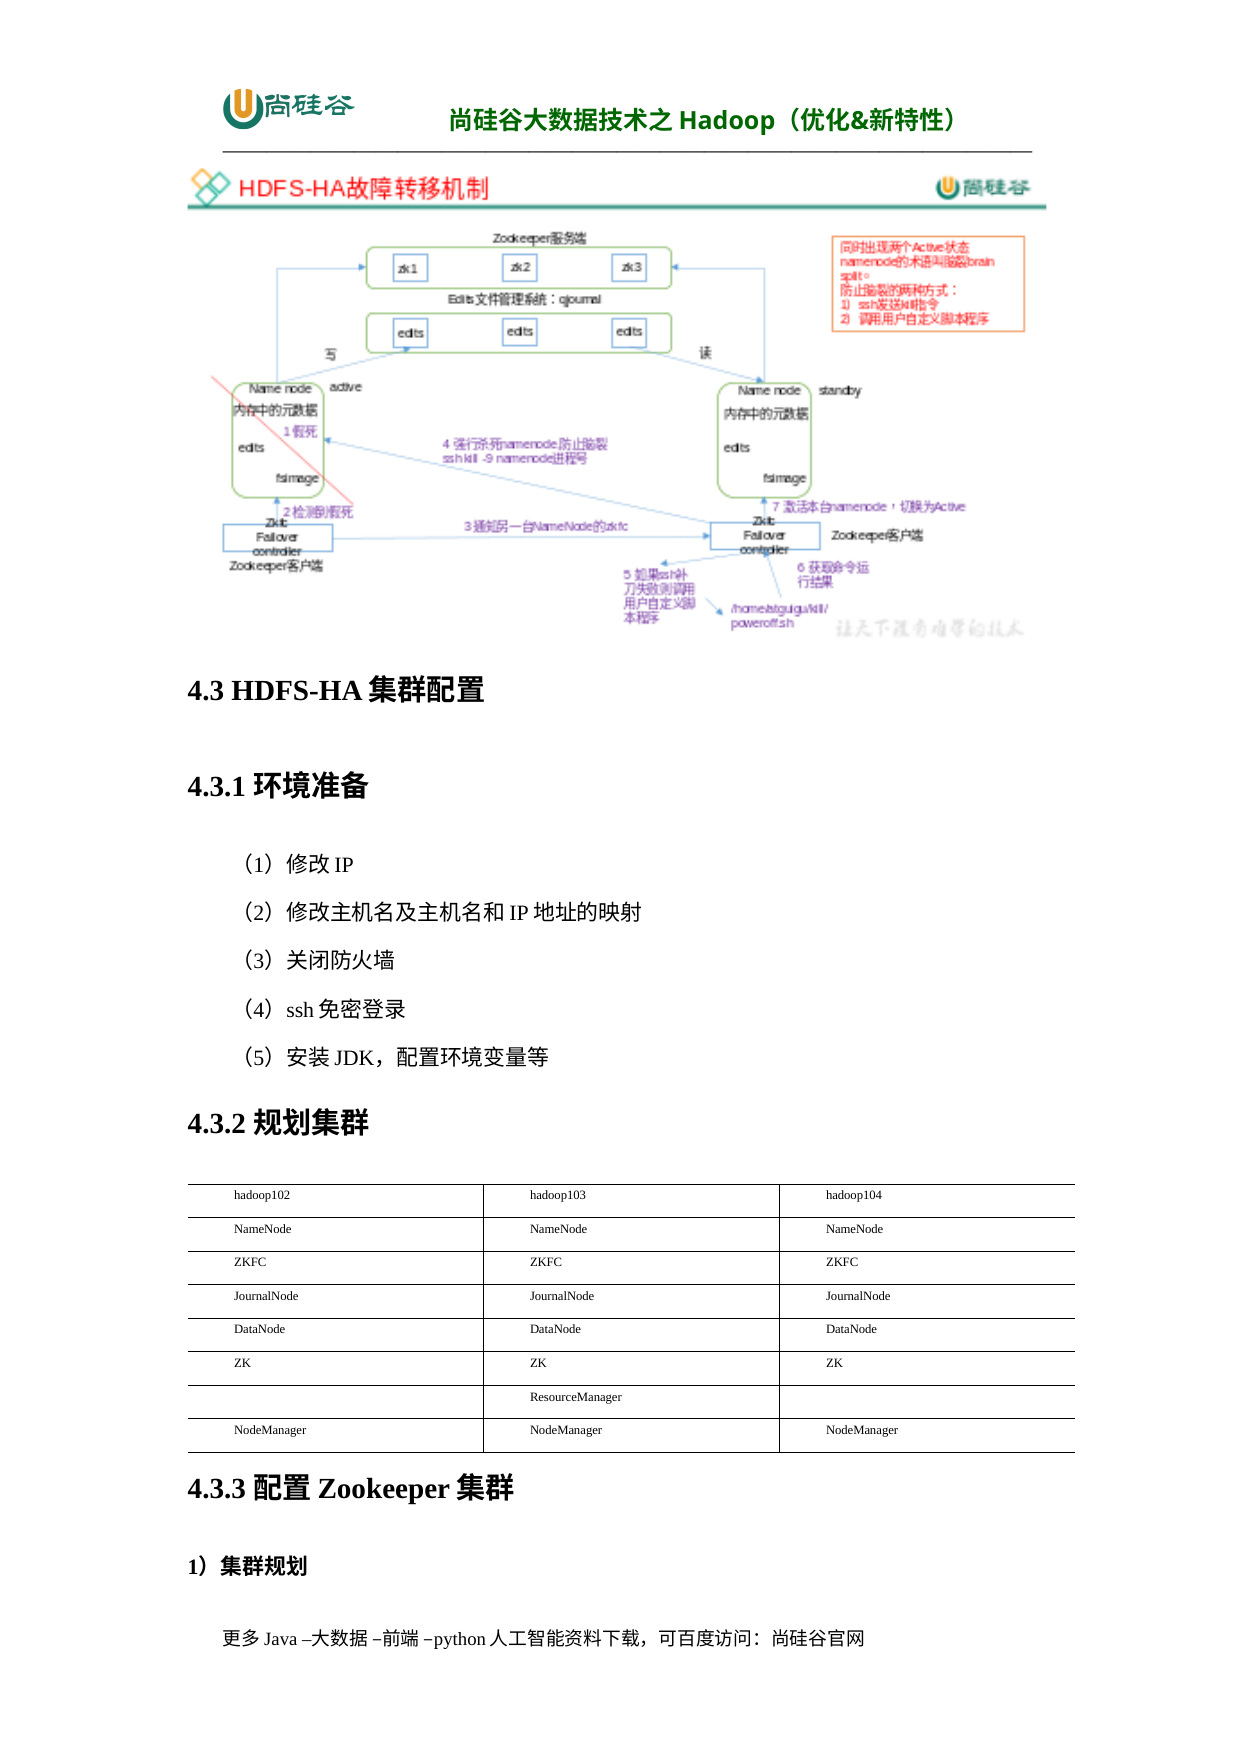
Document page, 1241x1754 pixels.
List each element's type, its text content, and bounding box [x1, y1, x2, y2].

table_cell ZK [780, 1352, 1075, 1385]
subtitle 4.3.1 环境准备 [187, 751, 1053, 816]
table_cell NodeManager [188, 1419, 483, 1452]
table_cell ZKFC [188, 1252, 483, 1284]
table_cell NameNode [780, 1218, 1075, 1251]
subtitle 4.3 HDFS-HA集群配置 [187, 656, 1053, 721]
table_cell NodeManager [780, 1419, 1075, 1452]
picture [222, 88, 356, 130]
table_cell ResourceManager [484, 1386, 779, 1418]
table_cell DataNode [188, 1319, 483, 1351]
table_cell ZKFC [780, 1252, 1075, 1284]
list 1）集群规划 [187, 1548, 1053, 1581]
table_cell DataNode [780, 1319, 1075, 1351]
table_cell JournalNode [780, 1285, 1075, 1318]
table_cell DataNode [484, 1319, 779, 1351]
table_cell NameNode [188, 1218, 483, 1251]
table_header hadoop104 [780, 1185, 1075, 1217]
table_cell NameNode [484, 1218, 779, 1251]
table_cell JournalNode [484, 1285, 779, 1318]
list （3）关闭防火墙 [187, 943, 1053, 976]
list （2）修改主机名及主机名和IP地址的映射 [187, 895, 1053, 927]
table_cell ZK [188, 1352, 483, 1385]
subtitle 4.3.2 规划集群 [187, 1088, 1053, 1153]
table_cell [188, 1386, 483, 1418]
table_cell ZKFC [484, 1252, 779, 1284]
list （1）修改IP [187, 846, 1053, 879]
table_cell [780, 1386, 1075, 1418]
table_cell NodeManager [484, 1419, 779, 1452]
table_header hadoop102 [188, 1185, 483, 1217]
table_header hadoop103 [484, 1185, 779, 1217]
table_cell JournalNode [188, 1285, 483, 1318]
list （5）安装JDK，配置环境变量等 [187, 1040, 1053, 1072]
list （4）ssh免密登录 [187, 991, 1053, 1024]
table_cell ZK [484, 1352, 779, 1385]
subtitle 4.3.3 配置Zookeeper集群 [187, 1453, 1053, 1518]
